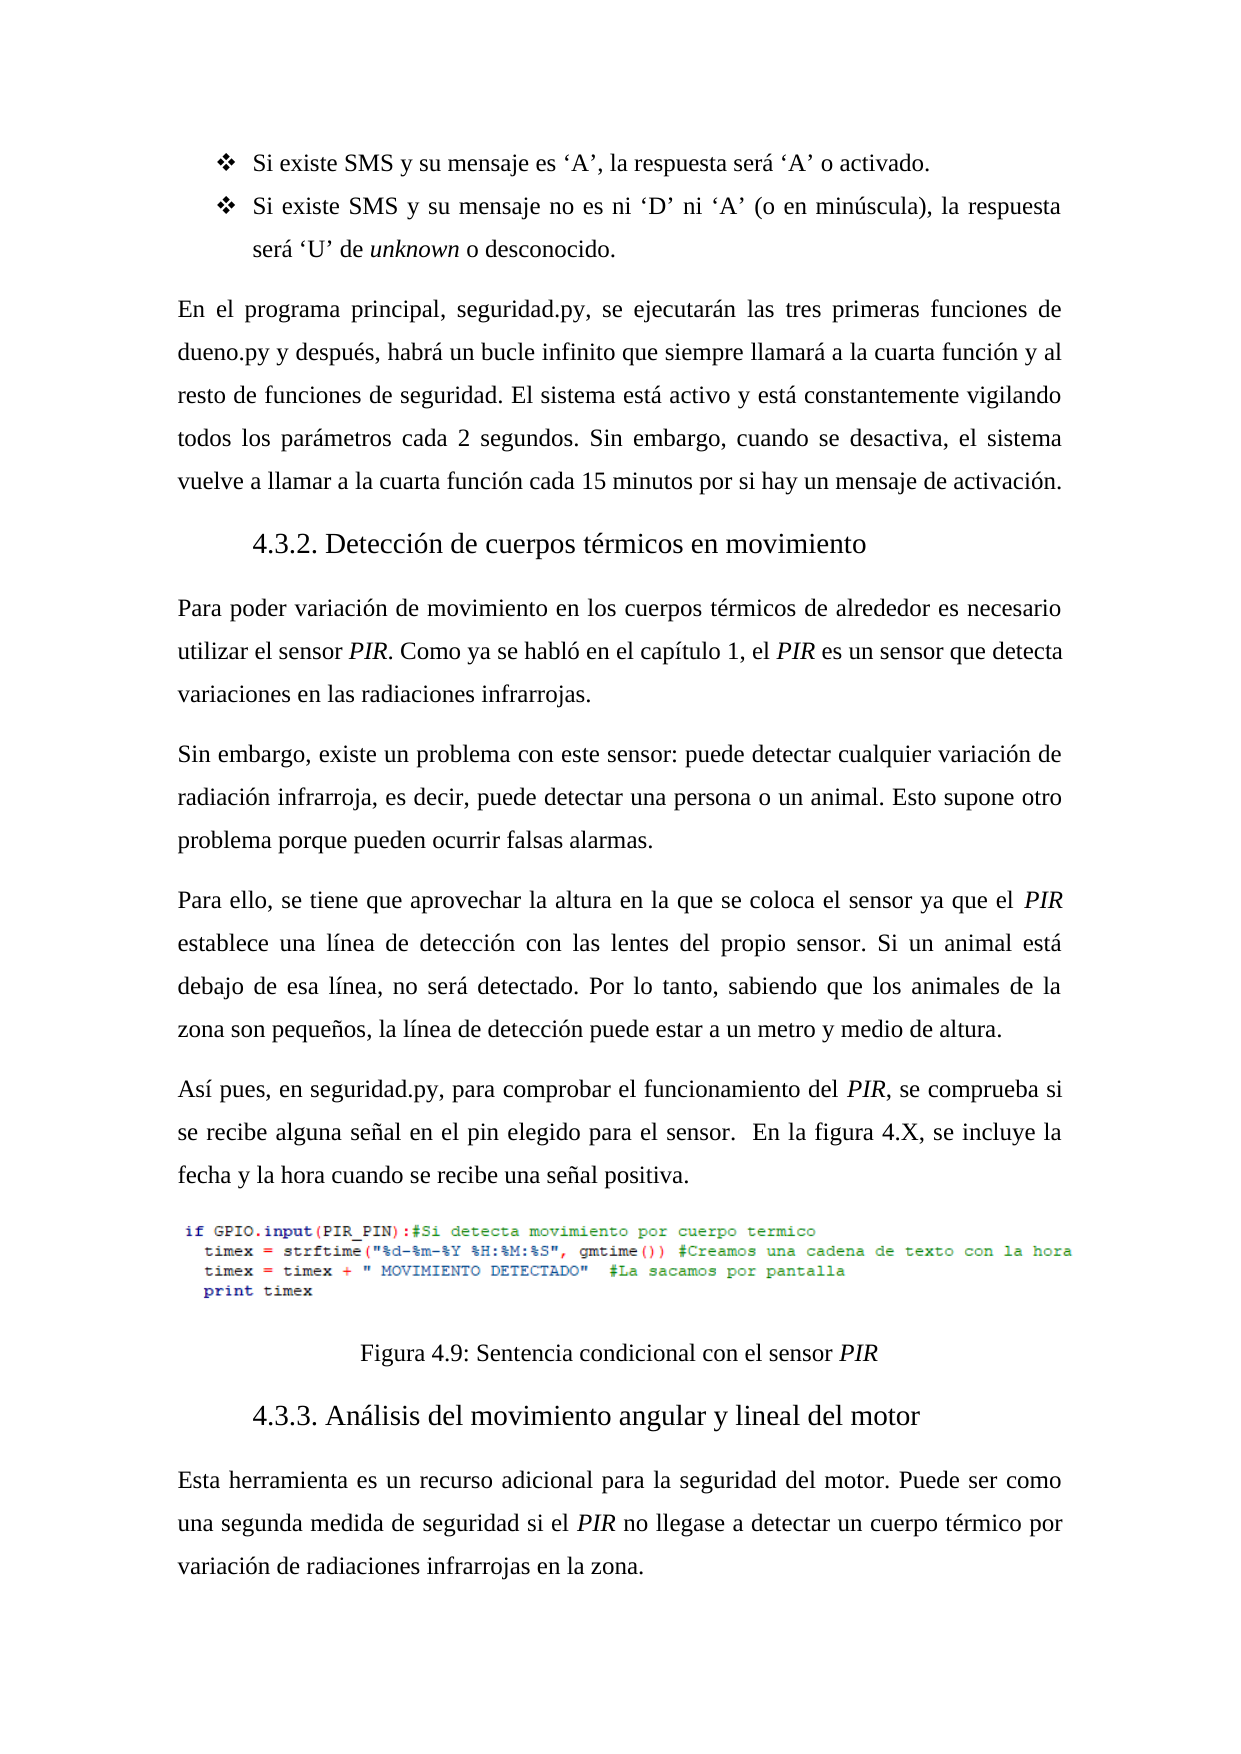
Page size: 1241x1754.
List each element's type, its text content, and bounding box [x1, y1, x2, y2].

text En el programa principal, seguridad.py, se ejecutarán las tres primeras funciones de dueno.py y después, habrá un bucle infinito que siempre llamará a la cuarta función y al resto de funciones de seguridad. El sistema está activo y está constantemente vigilando todos los parámetros cada 2 segundos. Sin embargo, cuando se desactiva, el sistema vuelve a llamar a la cuarta función cada 15 minutos por si hay un mensaje de activación. [177, 294, 1063, 495]
picture [177, 1220, 1096, 1308]
list Si existe SMS y su mensaje es ‘A’, la respuesta será ‘A’ o activado. [215, 148, 1063, 176]
text Para poder variación de movimiento en los cuerpos térmicos de alrededor es necesario utilizar el sensor PIR. Como ya se habló en el capítulo 1, el PIR es un sensor que detecta variaciones en las radiaciones infrarrojas. [177, 593, 1063, 708]
text Sin embargo, existe un problema con este sensor: puede detectar cualquier variación de radiación infrarroja, es decir, puede detectar una persona o un animal. Esto supone otro problema porque pueden ocurrir falsas alarmas. [177, 739, 1063, 854]
text Esta herramienta es un recurso adicional para la seguridad del motor. Puede ser como una segunda medida de seguridad si el PIR no llegase a detectar un cuerpo térmico por variación de radiaciones infrarrojas en la zona. [177, 1465, 1063, 1580]
text Para ello, se tiene que aprovechar la altura en la que se coloca el sensor ya que el PIR establece una línea de detección con las lentes del propio sensor. Si un animal está debajo de esa línea, no será detectado. Por lo tanto, sabiendo que los animales de la zona son pequeños, la línea de detección puede estar a un metro y medio de altura. [177, 885, 1063, 1043]
text Así pues, en seguridad.py, para comprobar el funcionamiento del PIR, se comprueba si se recibe alguna señal en el pin elegido para el sensor. En la figura 4.X, se incluye la fecha y la hora cuando se recibe una señal positiva. [177, 1074, 1063, 1189]
list Si existe SMS y su mensaje no es ni ‘D’ ni ‘A’ (o en minúscula), la respuesta será ‘U’ de unknown o desconocido. [215, 191, 1063, 263]
list Detección de cuerpos térmicos en movimiento [252, 526, 1063, 559]
text Figura 4.9: Sentencia condicional con el sensor PIR [177, 1338, 1063, 1367]
list Análisis del movimiento angular y lineal del motor [252, 1398, 1063, 1432]
